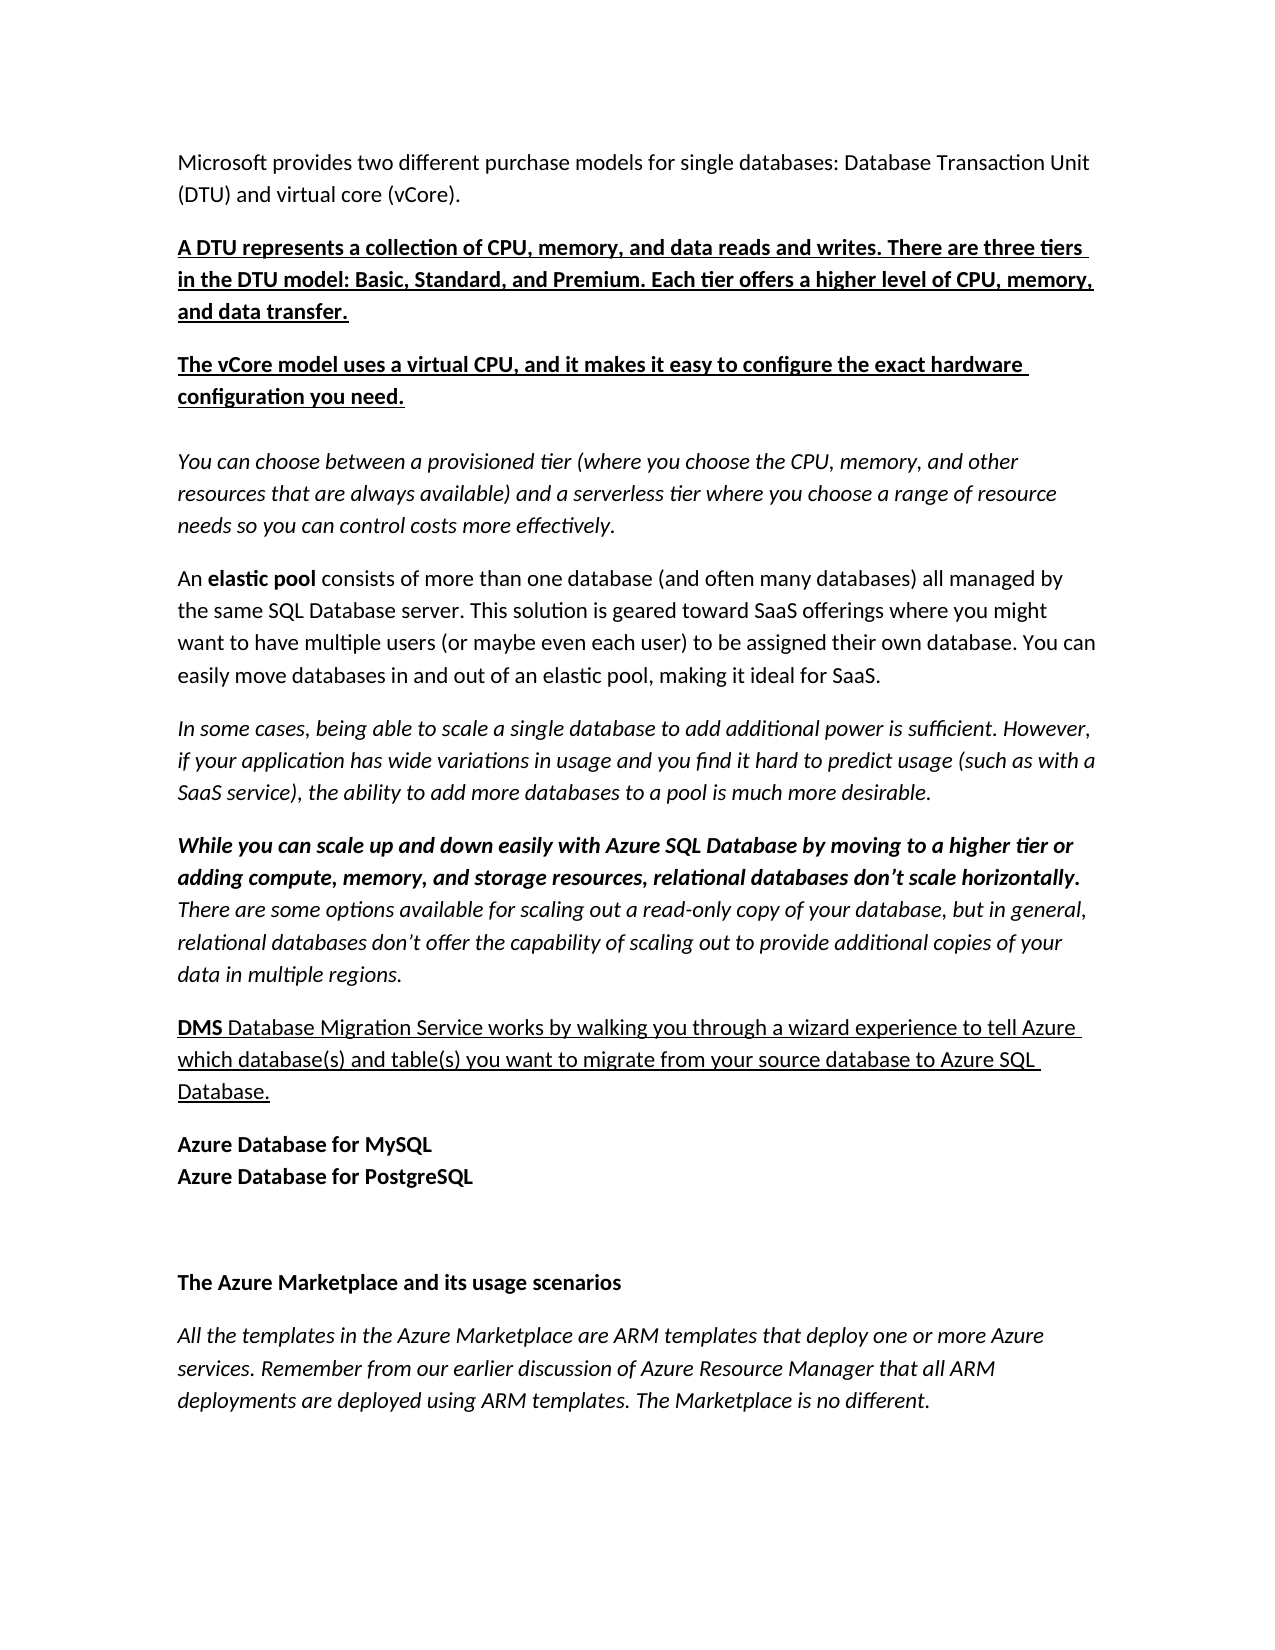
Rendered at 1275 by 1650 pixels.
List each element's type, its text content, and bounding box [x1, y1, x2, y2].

text All the templates in the Azure Marketplace are ARM templates that deploy one or more Azure services. Remember from our earlier discussion of Azure Resource Manager that all ARM deployments are deployed using ARM templates. The Marketplace is no different. [177, 1322, 1098, 1414]
text While you can scale up and down easily with Azure SQL Database by moving to a higher tier or adding compute, memory, and storage resources, relational databases don’t scale horizontally. There are some options available for scaling out a read-only copy of your database, but in general, relational databases don’t offer the capability of scaling out to provide additional copies of your data in multiple regions. [177, 831, 1098, 988]
text In some cases, being able to scale a single database to add additional power is sufficient. However, if your application has wide variations in usage and you find it hard to predict usage (such as with a SaaS service), the ability to add more databases to a pool is much more desirable. [177, 714, 1098, 806]
text DMS Database Migration Service works by walking you through a wizard experience to tell Azure which database(s) and table(s) you want to migrate from your source database to Azure SQL Database. [177, 1013, 1098, 1105]
text The Azure Marketplace and its usage scenarios [177, 1268, 1098, 1297]
text Azure Database for MySQL Azure Database for PostgreSQL [177, 1130, 1098, 1191]
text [177, 148, 1098, 208]
text A DTU represents a collection of CPU, memory, and data reads and writes. There are three tiers in the DTU model: Basic, Standard, and Premium. Each tier offers a higher level of CPU, memory, and data transfer. [177, 233, 1098, 325]
text An elastic pool consists of more than one database (and often many databases) all managed by the same SQL Database server. This solution is geared toward SaaS offerings where you might want to have multiple users (or maybe even each user) to be assigned their own database. You can easily move databases in and out of an elastic pool, making it ideal for SaaS. [177, 564, 1098, 689]
text The vCore model uses a virtual CPU, and it makes it easy to configure the exact hardware configuration you need. You can choose between a provisioned tier (where you choose the CPU, memory, and other resources that are always available) and a serverless tier where you choose a range of resource needs so you can control costs more effectively. [177, 350, 1098, 539]
